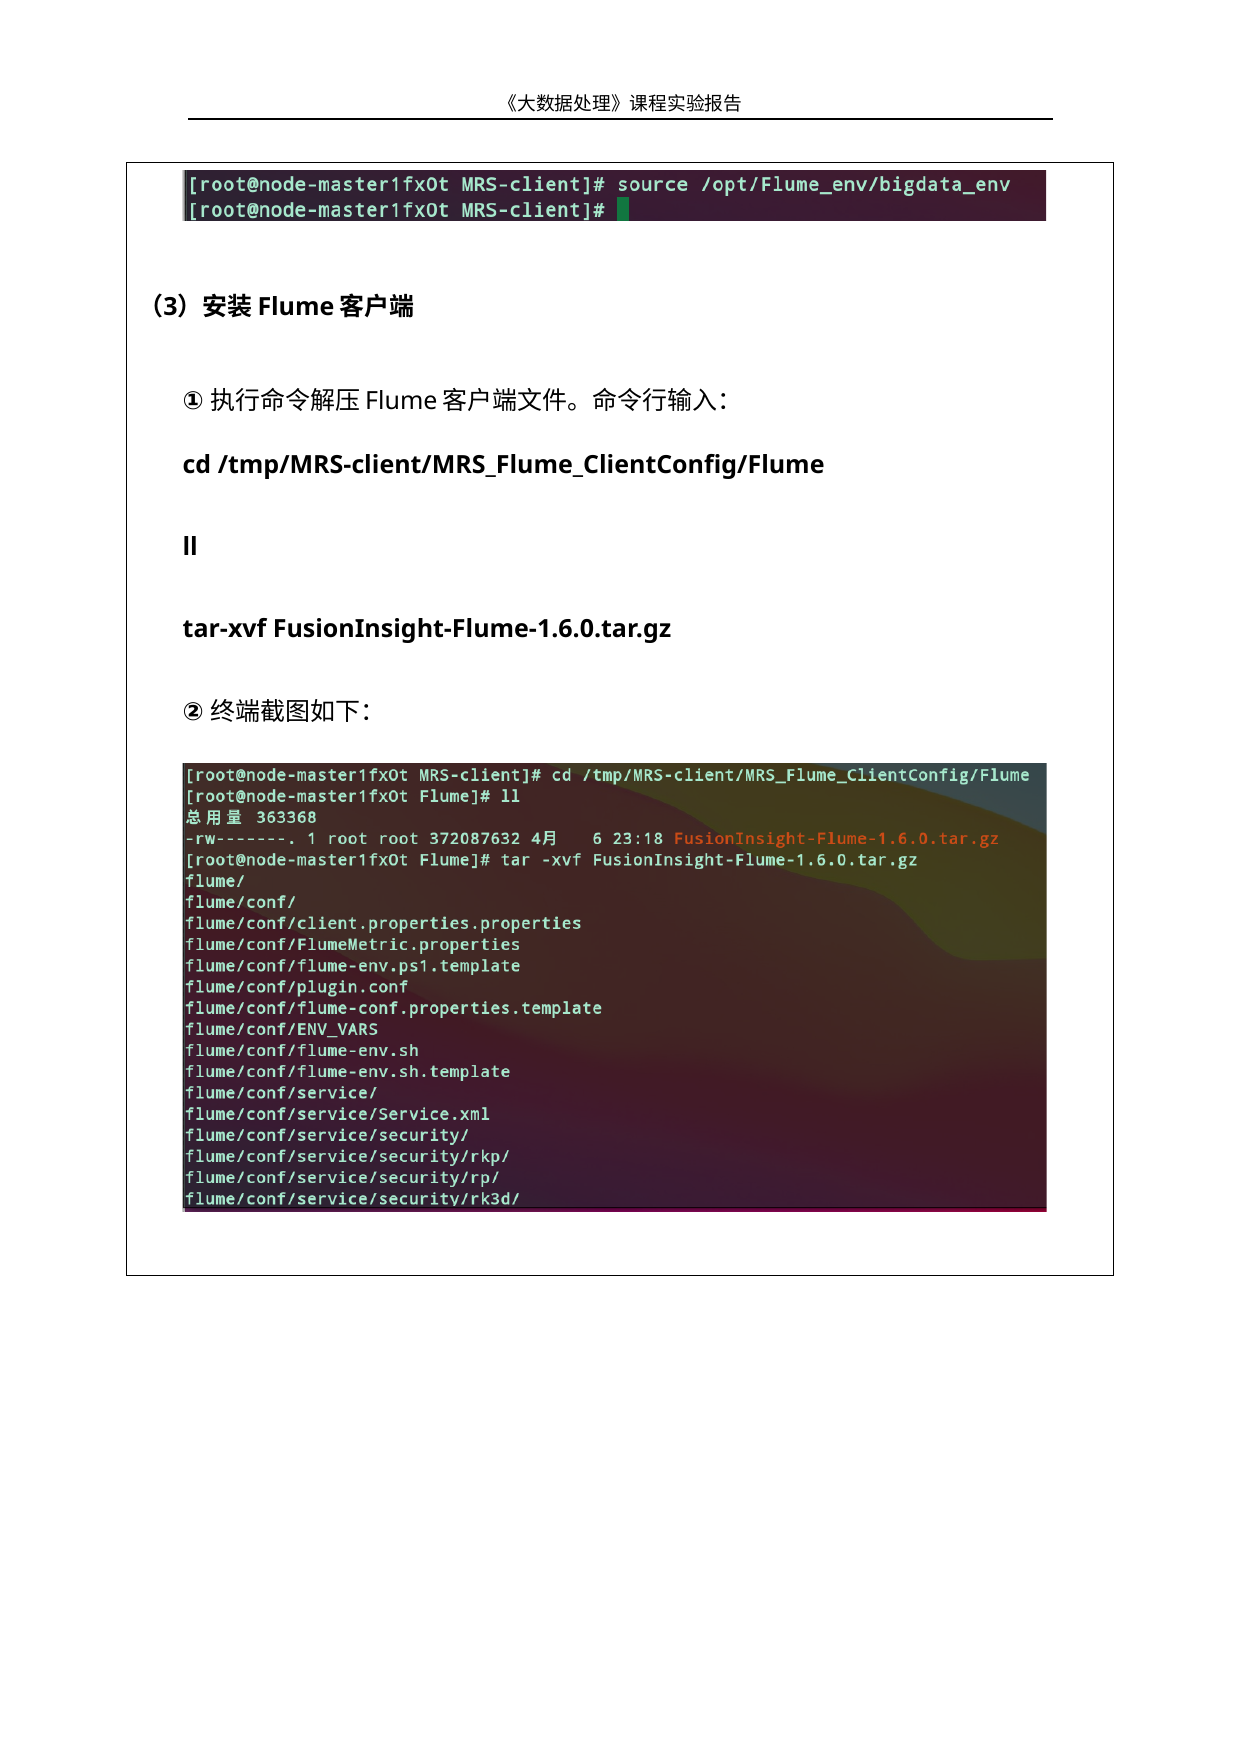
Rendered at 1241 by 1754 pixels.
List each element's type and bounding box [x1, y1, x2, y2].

picture [182, 763, 1047, 1212]
table_cell [127, 163, 1113, 1275]
picture [182, 170, 1047, 221]
